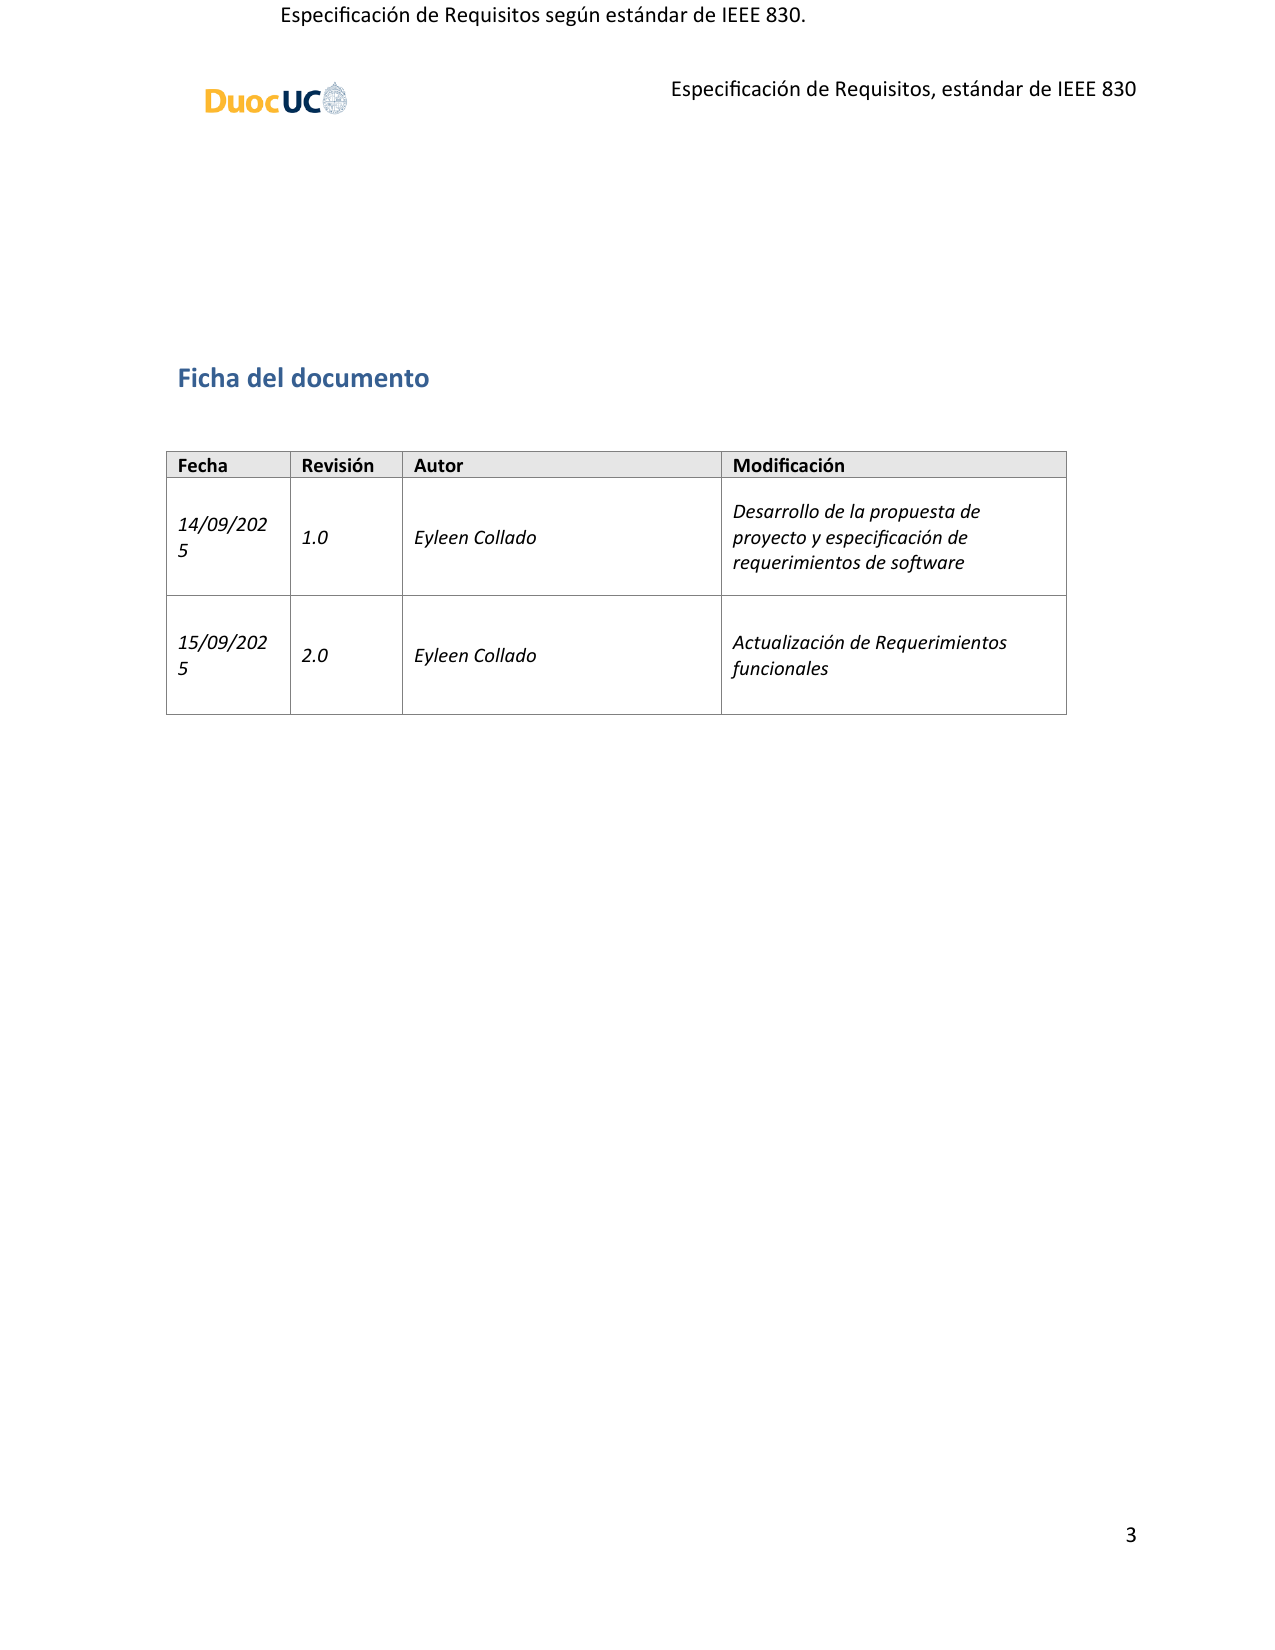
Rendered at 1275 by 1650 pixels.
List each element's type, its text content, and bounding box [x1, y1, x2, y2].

table_cell Eyleen Collado [403, 596, 721, 713]
table_header Fecha [167, 452, 290, 477]
table_cell 15/09/2025 [167, 596, 290, 713]
table_header Especificación de Requisitos según estándar de IEEE 830. [268, 0, 1250, 28]
table_cell 1.0 [291, 478, 402, 595]
subtitle Ficha del documento [177, 359, 1137, 394]
table_cell Eyleen Collado [403, 478, 721, 595]
table_cell 14/09/2025 [167, 478, 290, 595]
table_header Revisión [291, 452, 402, 477]
table_cell 2.0 [291, 596, 402, 713]
table_header Modificación [722, 452, 1066, 477]
picture [198, 78, 352, 117]
table_cell Desarrollo de la propuesta de proyecto y especificación de requerimientos de software [722, 478, 1066, 595]
table_cell Actualización de Requerimientos funcionales [722, 596, 1066, 713]
table_header Autor [403, 452, 721, 477]
